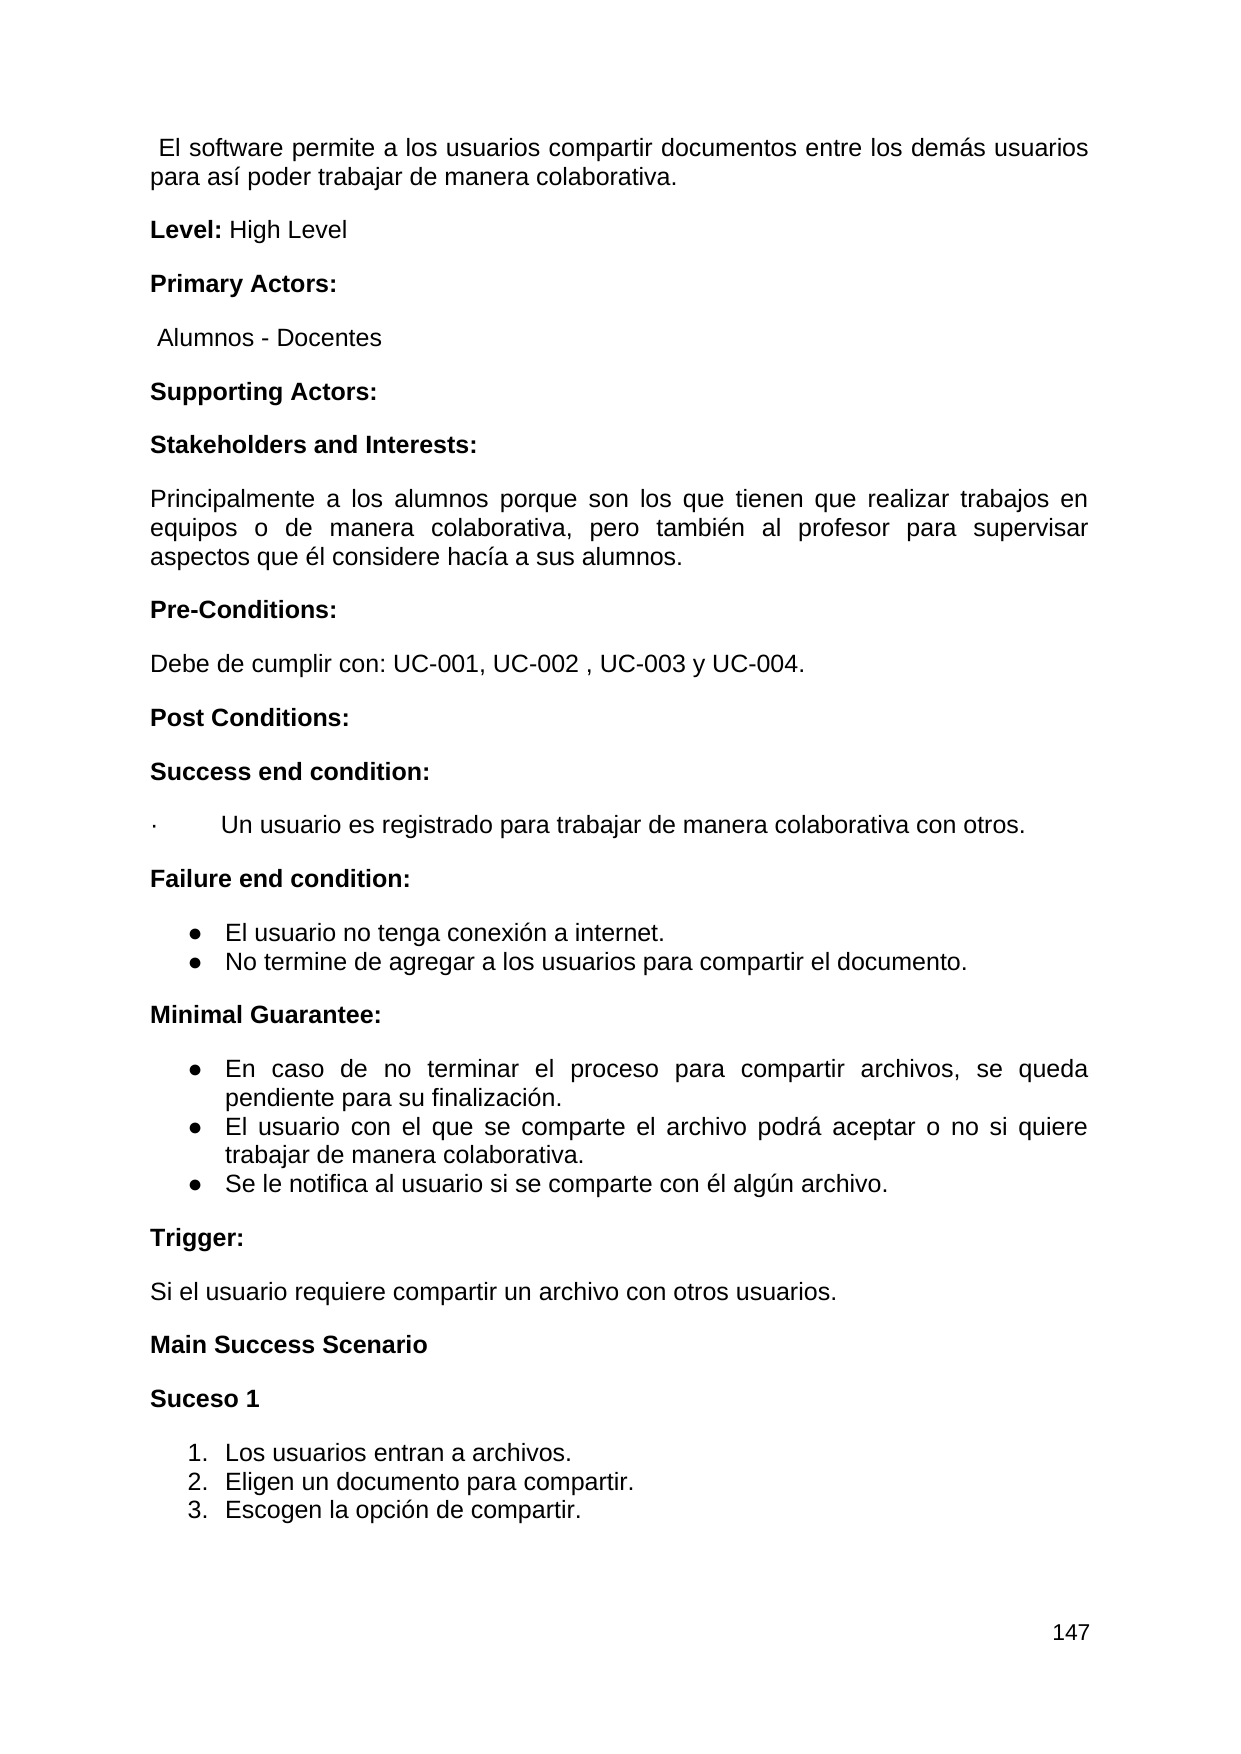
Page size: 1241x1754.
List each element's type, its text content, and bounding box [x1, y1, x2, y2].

text Post Conditions: [150, 703, 1090, 732]
list Se le notifica al usuario si se comparte con él algún archivo. [187, 1169, 1090, 1198]
text Supporting Actors: [150, 377, 1090, 405]
text Principalmente a los alumnos porque son los que tienen que realizar trabajos en equipos o de manera colaborativa, pero también al profesor para supervisar aspectos que él considere hacía a sus alumnos. [150, 484, 1090, 570]
text Suceso 1 [150, 1384, 1090, 1413]
text Failure end condition: [150, 864, 1090, 893]
list En caso de no terminar el proceso para compartir archivos, se queda pendiente para su finalización. [187, 1054, 1090, 1112]
text Alumnos - Docentes [150, 323, 1090, 352]
list El usuario con el que se comparte el archivo podrá aceptar o no si quiere trabajar de manera colaborativa. [187, 1112, 1090, 1169]
list Los usuarios entran a archivos. [187, 1438, 1090, 1467]
text Debe de cumplir con: UC-001, UC-002 , UC-003 y UC-004. [150, 649, 1090, 678]
text El software permite a los usuarios compartir documentos entre los demás usuarios para así poder trabajar de manera colaborativa. [150, 133, 1090, 190]
text Level: High Level [150, 215, 1090, 244]
list Escogen la opción de compartir. [187, 1495, 1090, 1524]
text Success end condition: [150, 757, 1090, 785]
text Minimal Guarantee: [150, 1000, 1090, 1029]
text Main Success Scenario [150, 1330, 1090, 1359]
text Trigger: [150, 1223, 1090, 1252]
list El usuario no tenga conexión a internet. [187, 918, 1090, 947]
text Stakeholders and Interests: [150, 430, 1090, 459]
text Primary Actors: [150, 269, 1090, 298]
text Si el usuario requiere compartir un archivo con otros usuarios. [150, 1277, 1090, 1305]
text · Un usuario es registrado para trabajar de manera colaborativa con otros. [150, 810, 1090, 839]
list No termine de agregar a los usuarios para compartir el documento. [187, 947, 1090, 975]
list Eligen un documento para compartir. [187, 1467, 1090, 1495]
text Pre-Conditions: [150, 595, 1090, 624]
